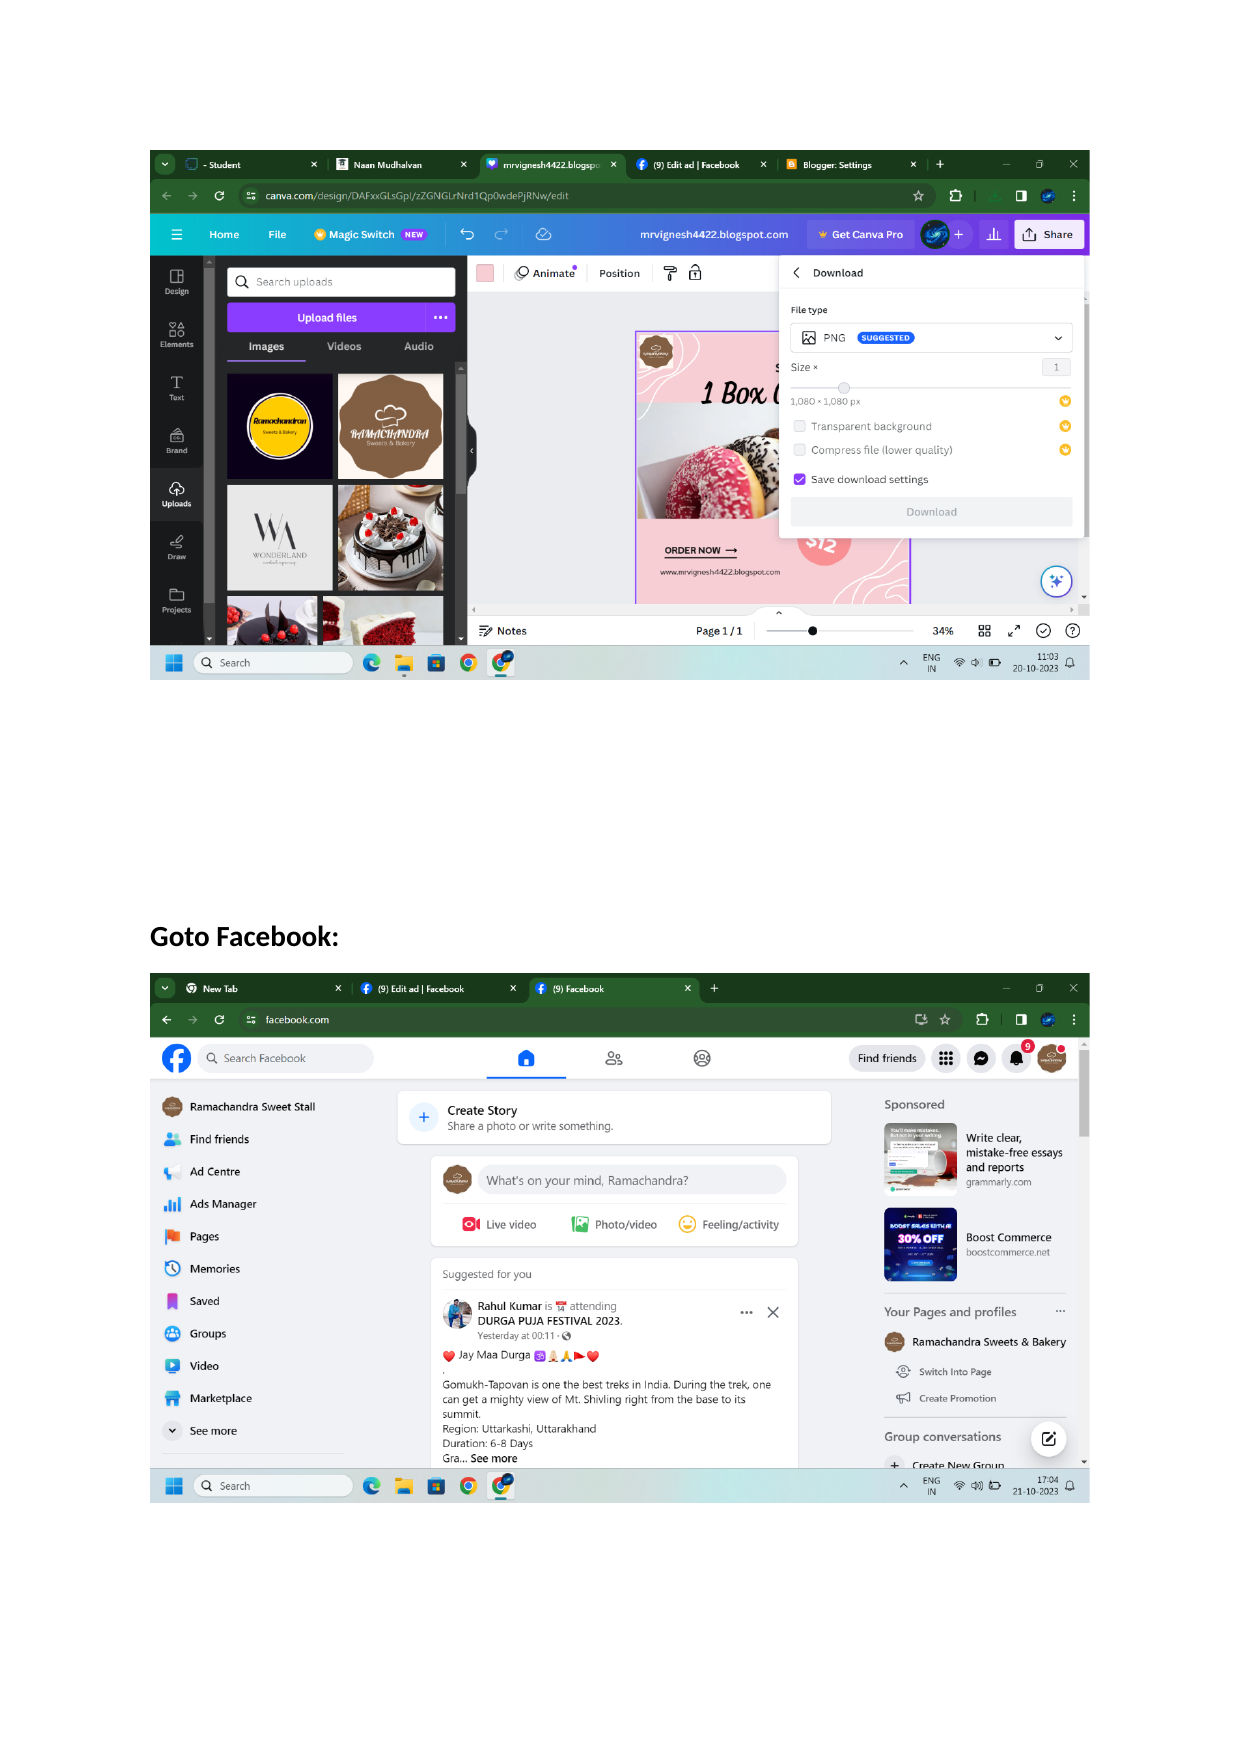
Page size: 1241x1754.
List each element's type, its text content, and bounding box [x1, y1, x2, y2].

text Goto Facebook: [150, 918, 1090, 954]
picture [150, 150, 1090, 680]
picture [150, 973, 1090, 1503]
